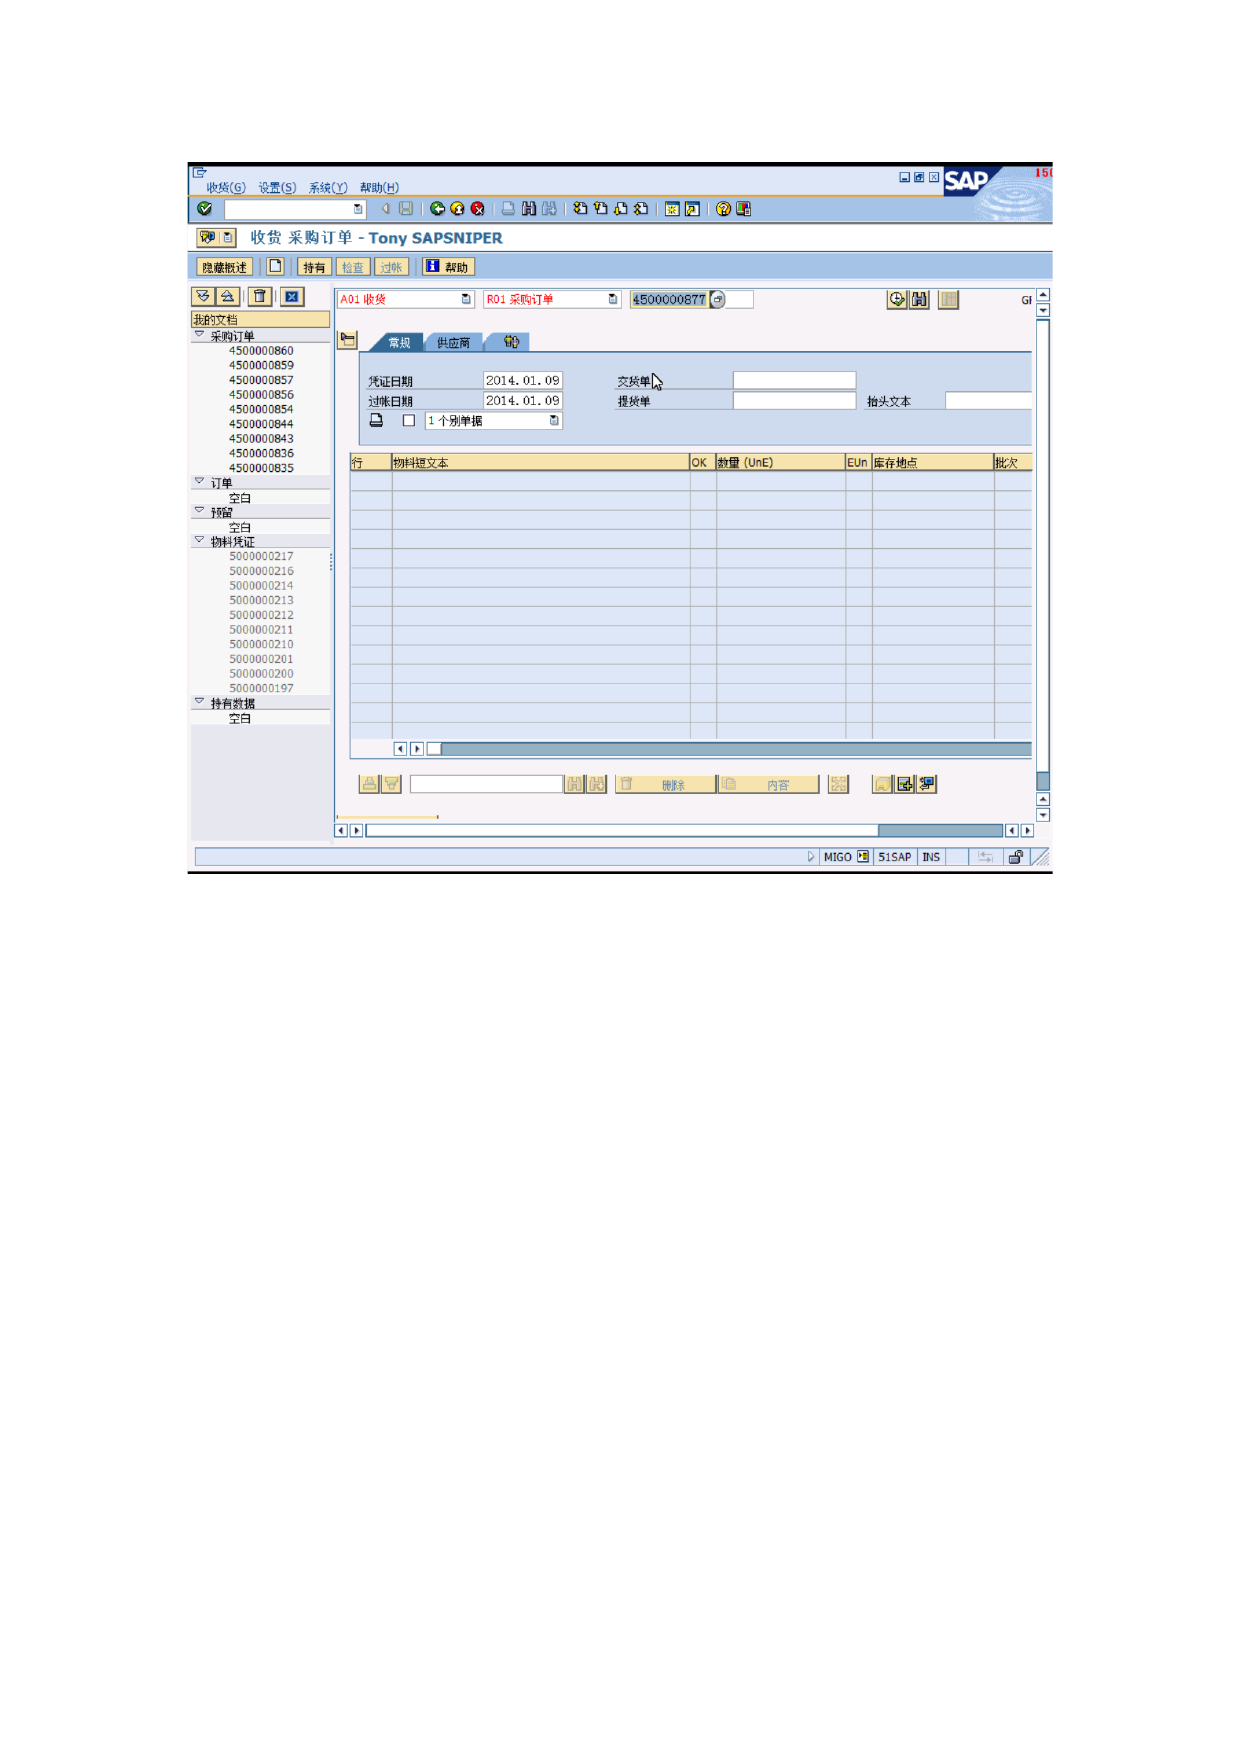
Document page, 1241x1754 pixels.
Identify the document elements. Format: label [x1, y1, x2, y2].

picture [187, 162, 1053, 874]
